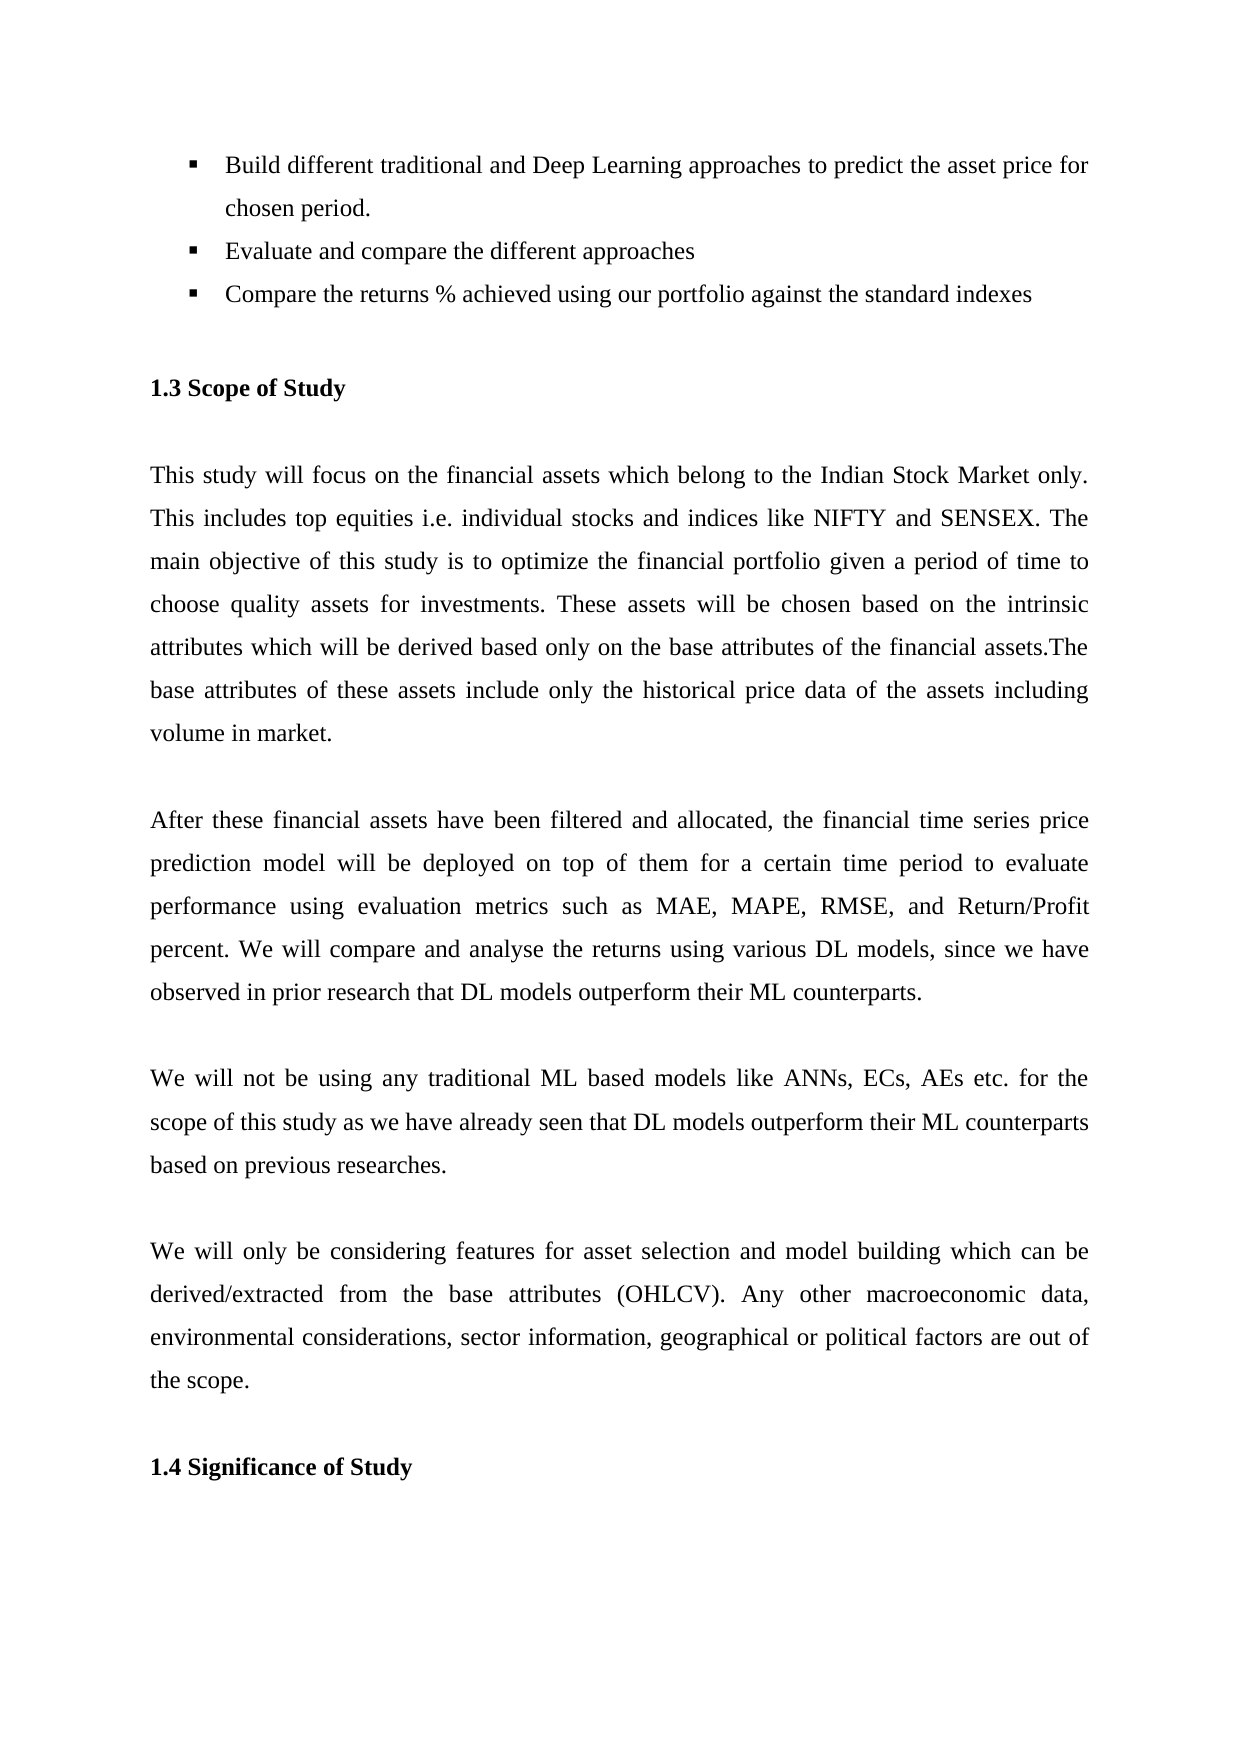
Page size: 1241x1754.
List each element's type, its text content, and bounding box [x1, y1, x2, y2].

text We will not be using any traditional ML based models like ANNs, ECs, AEs etc. for the scope of this study as we have already seen that DL models outperform their ML counterparts based on previous researches. [150, 1063, 1090, 1178]
text After these financial assets have been filtered and allocated, the financial time series price prediction model will be deployed on top of them for a certain time period to evaluate performance using evaluation metrics such as MAE, MAPE, RMSE, and Return/Profit percent. We will compare and analyse the returns using various DL models, since we have observed in prior research that DL models outperform their ML counterparts. [150, 805, 1090, 1006]
list Significance of Study [150, 1452, 1090, 1480]
text This study will focus on the financial assets which belong to the Indian Stock Market only. This includes top equities i.e. individual stocks and indices like NIFTY and SENSEX. The main objective of this study is to optimize the financial portfolio given a period of time to choose quality assets for investments. These assets will be chosen based on the intrinsic attributes which will be derived based only on the base attributes of the financial assets.The base attributes of these assets include only the historical price data of the assets including volume in market. [150, 460, 1090, 747]
list Build different traditional and Deep Learning approaches to predict the asset price for chosen period. [187, 150, 1090, 222]
list Compare the returns % achieved using our portfolio against the standard indexes [187, 279, 1090, 308]
list Evaluate and compare the different approaches [187, 236, 1090, 265]
text We will only be considering features for asset selection and model building which can be derived/extracted from the base attributes (OHLCV). Any other macroeconomic data, environmental considerations, sector information, geographical or political factors are out of the scope. [150, 1236, 1090, 1394]
list Scope of Study [150, 373, 1090, 402]
